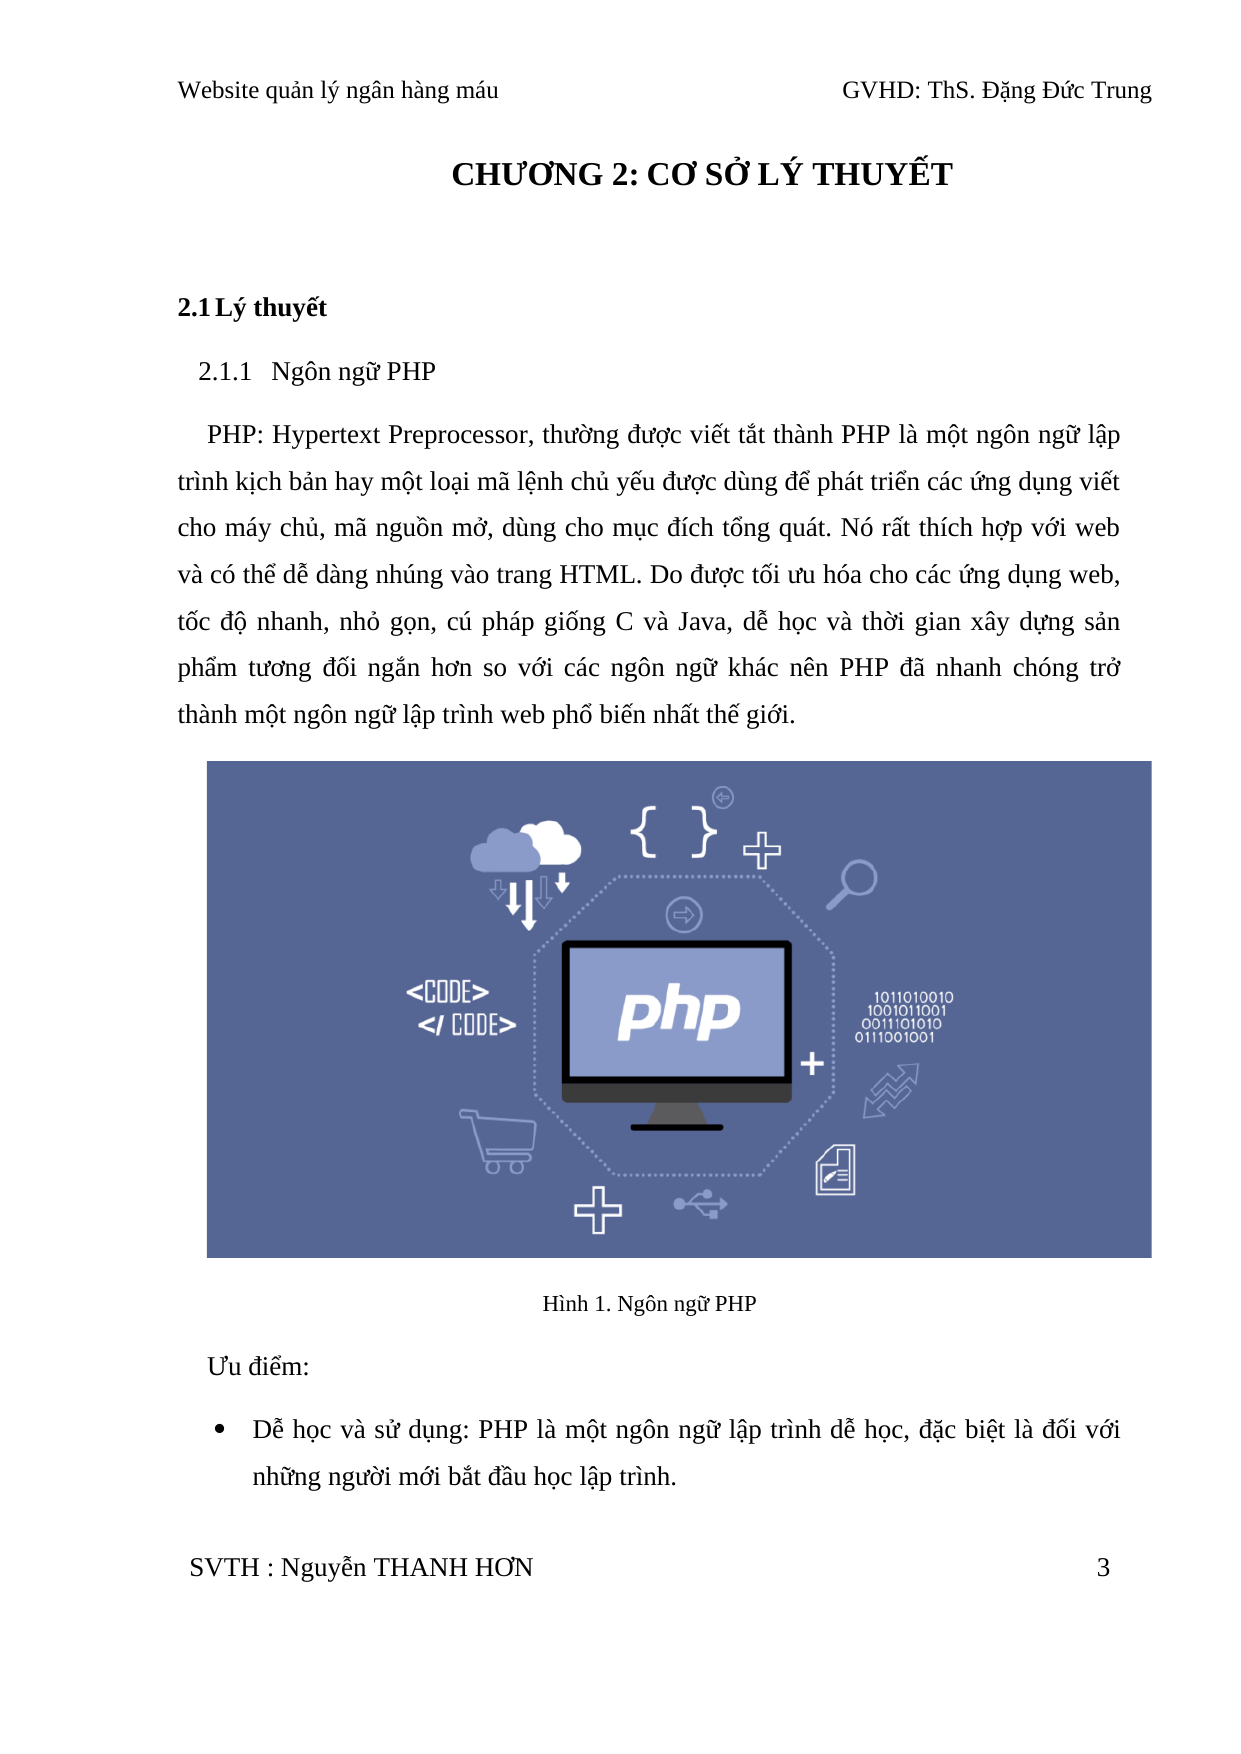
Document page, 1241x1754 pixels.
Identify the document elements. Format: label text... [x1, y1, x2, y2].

list Dễ học và sử dụng: PHP là một ngôn ngữ lập trình dễ học, đặc biệt là đối với những người mới bắt đầu học lập trình. [215, 1413, 1122, 1491]
subtitle CƠ SỞ LÝ THUYẾT [282, 154, 1122, 192]
text PHP: Hypertext Preprocessor, thường được viết tắt thành PHP là một ngôn ngữ lập trình kịch bản hay một loại mã lệnh chủ yếu được dùng để phát triển các ứng dụng viết cho máy chủ, mã nguồn mở, dùng cho mục đích tổng quát. Nó rất thích hợp với web và có thể dễ dàng nhúng vào trang HTML. Do được tối ưu hóa cho các ứng dụng web, tốc độ nhanh, nhỏ gọn, cú pháp giống C và Java, dễ học và thời gian xây dựng sản phẩm tương đối ngắn hơn so với các ngôn ngữ khác nên PHP đã nhanh chóng trở thành một ngôn ngữ lập trình web phổ biến nhất thế giới. [177, 418, 1122, 729]
subtitle Lý thuyết [177, 291, 1122, 323]
text Ưu điểm: [177, 1350, 1122, 1381]
subtitle Ngôn ngữ PHP [252, 355, 1122, 386]
picture [206, 761, 1152, 1258]
